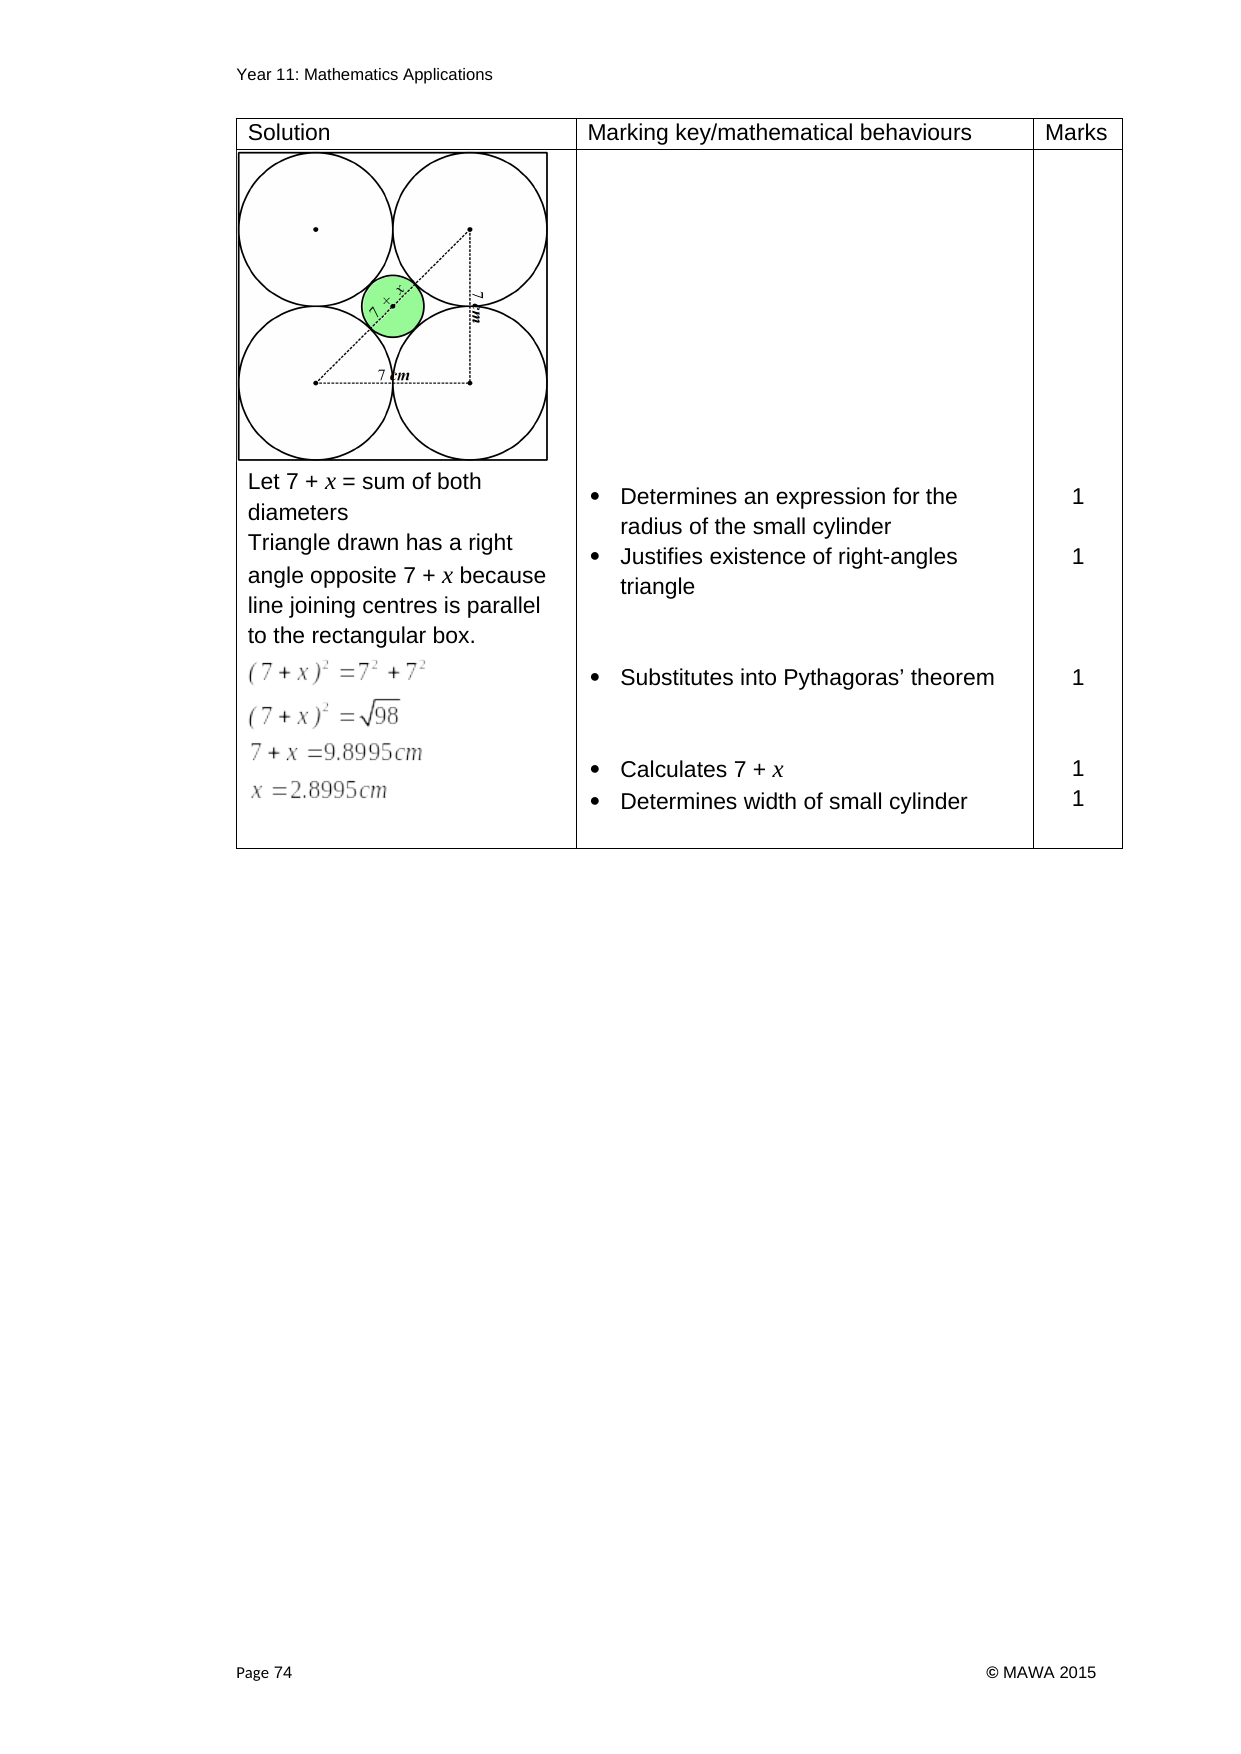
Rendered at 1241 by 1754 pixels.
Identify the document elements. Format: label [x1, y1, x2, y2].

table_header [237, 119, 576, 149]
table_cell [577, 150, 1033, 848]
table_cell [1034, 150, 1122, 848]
picture [236, 150, 549, 462]
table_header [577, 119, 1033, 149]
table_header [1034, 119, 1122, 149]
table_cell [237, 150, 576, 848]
